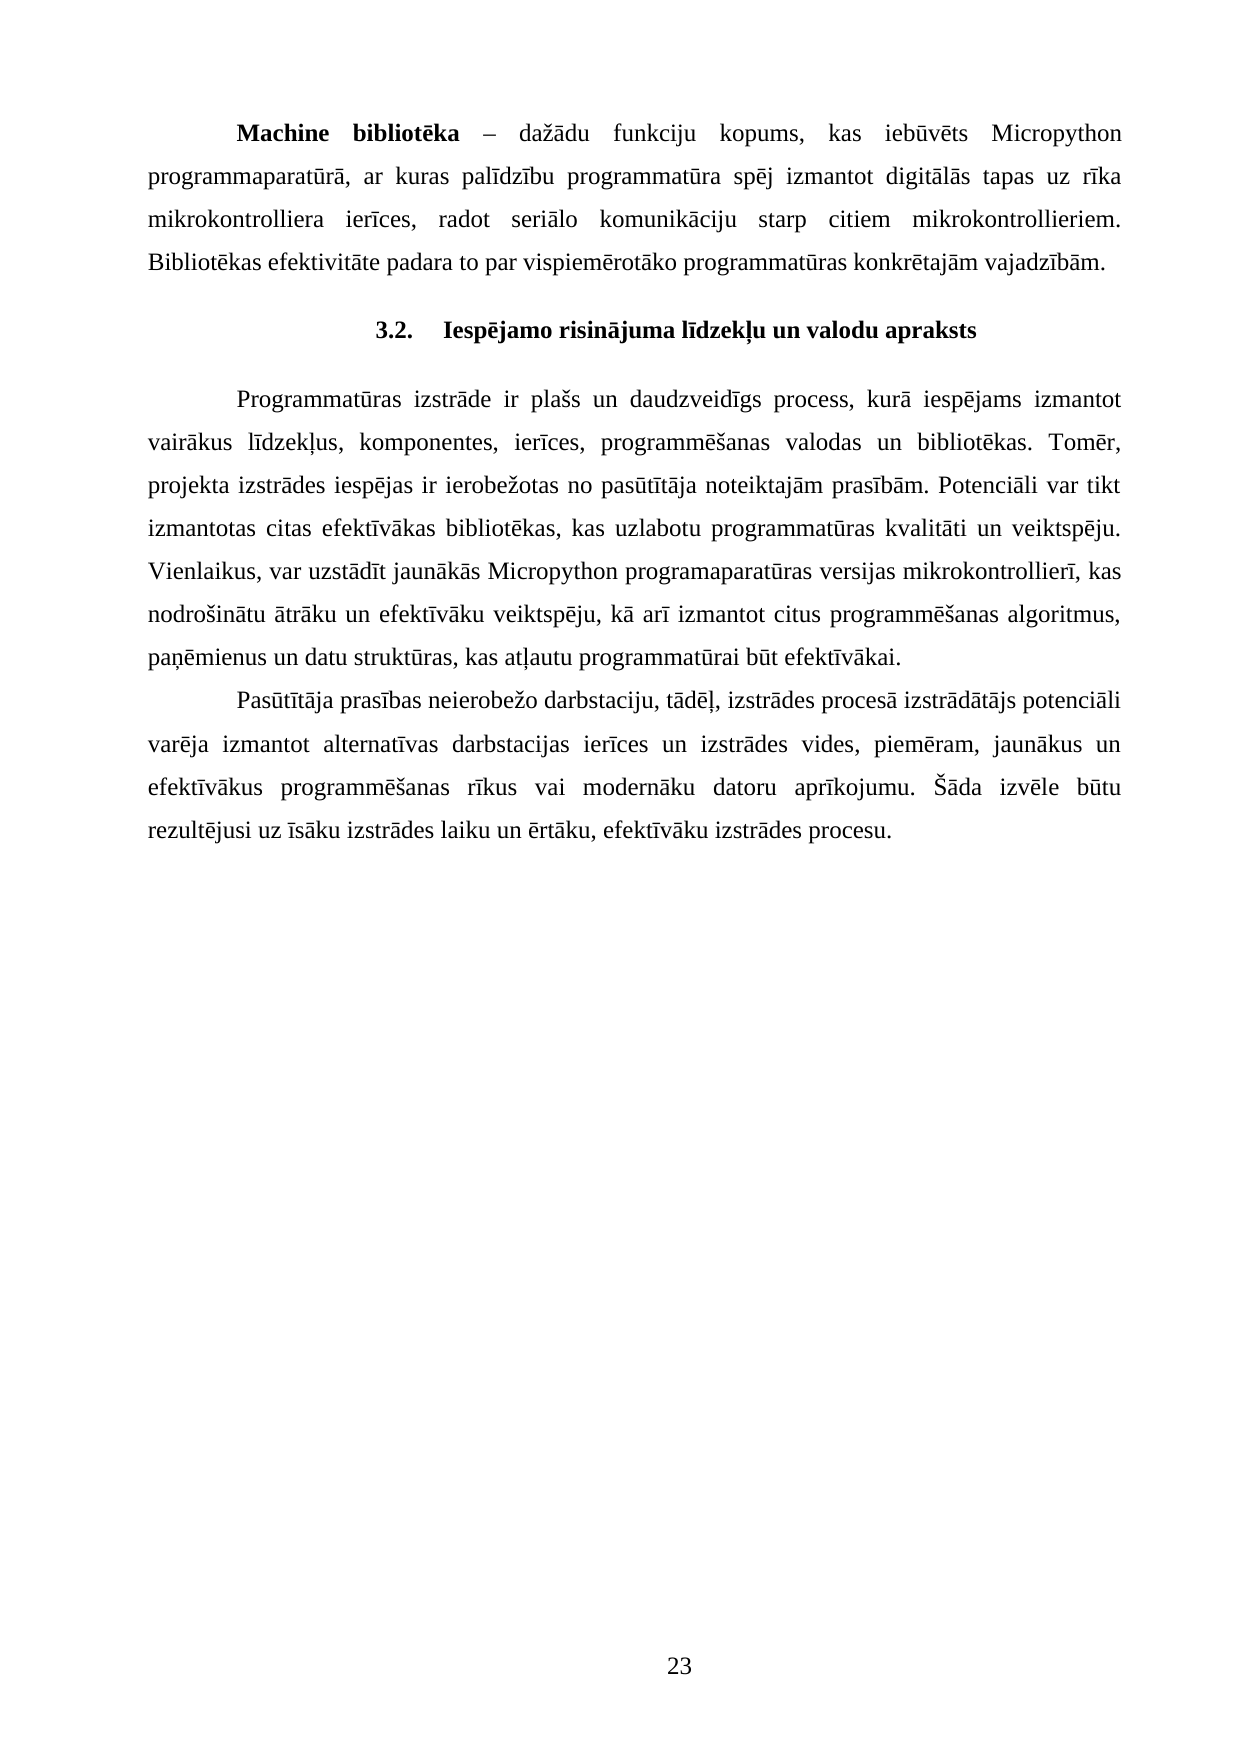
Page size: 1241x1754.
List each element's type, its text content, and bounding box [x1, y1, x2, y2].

subtitle Iespējamo risinājuma līdzekļu un valodu apraksts [230, 316, 1122, 344]
text Programmatūras izstrāde ir plašs un daudzveidīgs process, kurā iespējams izmantot vairākus līdzekļus, komponentes, ierīces, programmēšanas valodas un bibliotēkas. Tomēr, projekta izstrādes iespējas ir ierobežotas no pasūtītāja noteiktajām prasībām. Potenciāli var tikt izmantotas citas efektīvākas bibliotēkas, kas uzlabotu programmatūras kvalitāti un veiktspēju. Vienlaikus, var uzstādīt jaunākās Micropython programaparatūras versijas mikrokontrollierī, kas nodrošinātu ātrāku un efektīvāku veiktspēju, kā arī izmantot citus programmēšanas algoritmus, paņēmienus un datu struktūras, kas atļautu programmatūrai būt efektīvākai. [148, 384, 1122, 671]
text Machine bibliotēka – dažādu funkciju kopums, kas iebūvēts Micropython programmaparatūrā, ar kuras palīdzību programmatūra spēj izmantot digitālās tapas uz rīka mikrokontrolliera ierīces, radot seriālo komunikāciju starp citiem mikrokontrollieriem. Bibliotēkas efektivitāte padara to par vispiemērotāko programmatūras konkrētajām vajadzībām. [148, 118, 1122, 276]
text Pasūtītāja prasības neierobežo darbstaciju, tādēļ, izstrādes procesā izstrādātājs potenciāli varēja izmantot alternatīvas darbstacijas ierīces un izstrādes vides, piemēram, jaunākus un efektīvākus programmēšanas rīkus vai modernāku datoru aprīkojumu. Šāda izvēle būtu rezultējusi uz īsāku izstrādes laiku un ērtāku, efektīvāku izstrādes procesu. [148, 686, 1122, 844]
